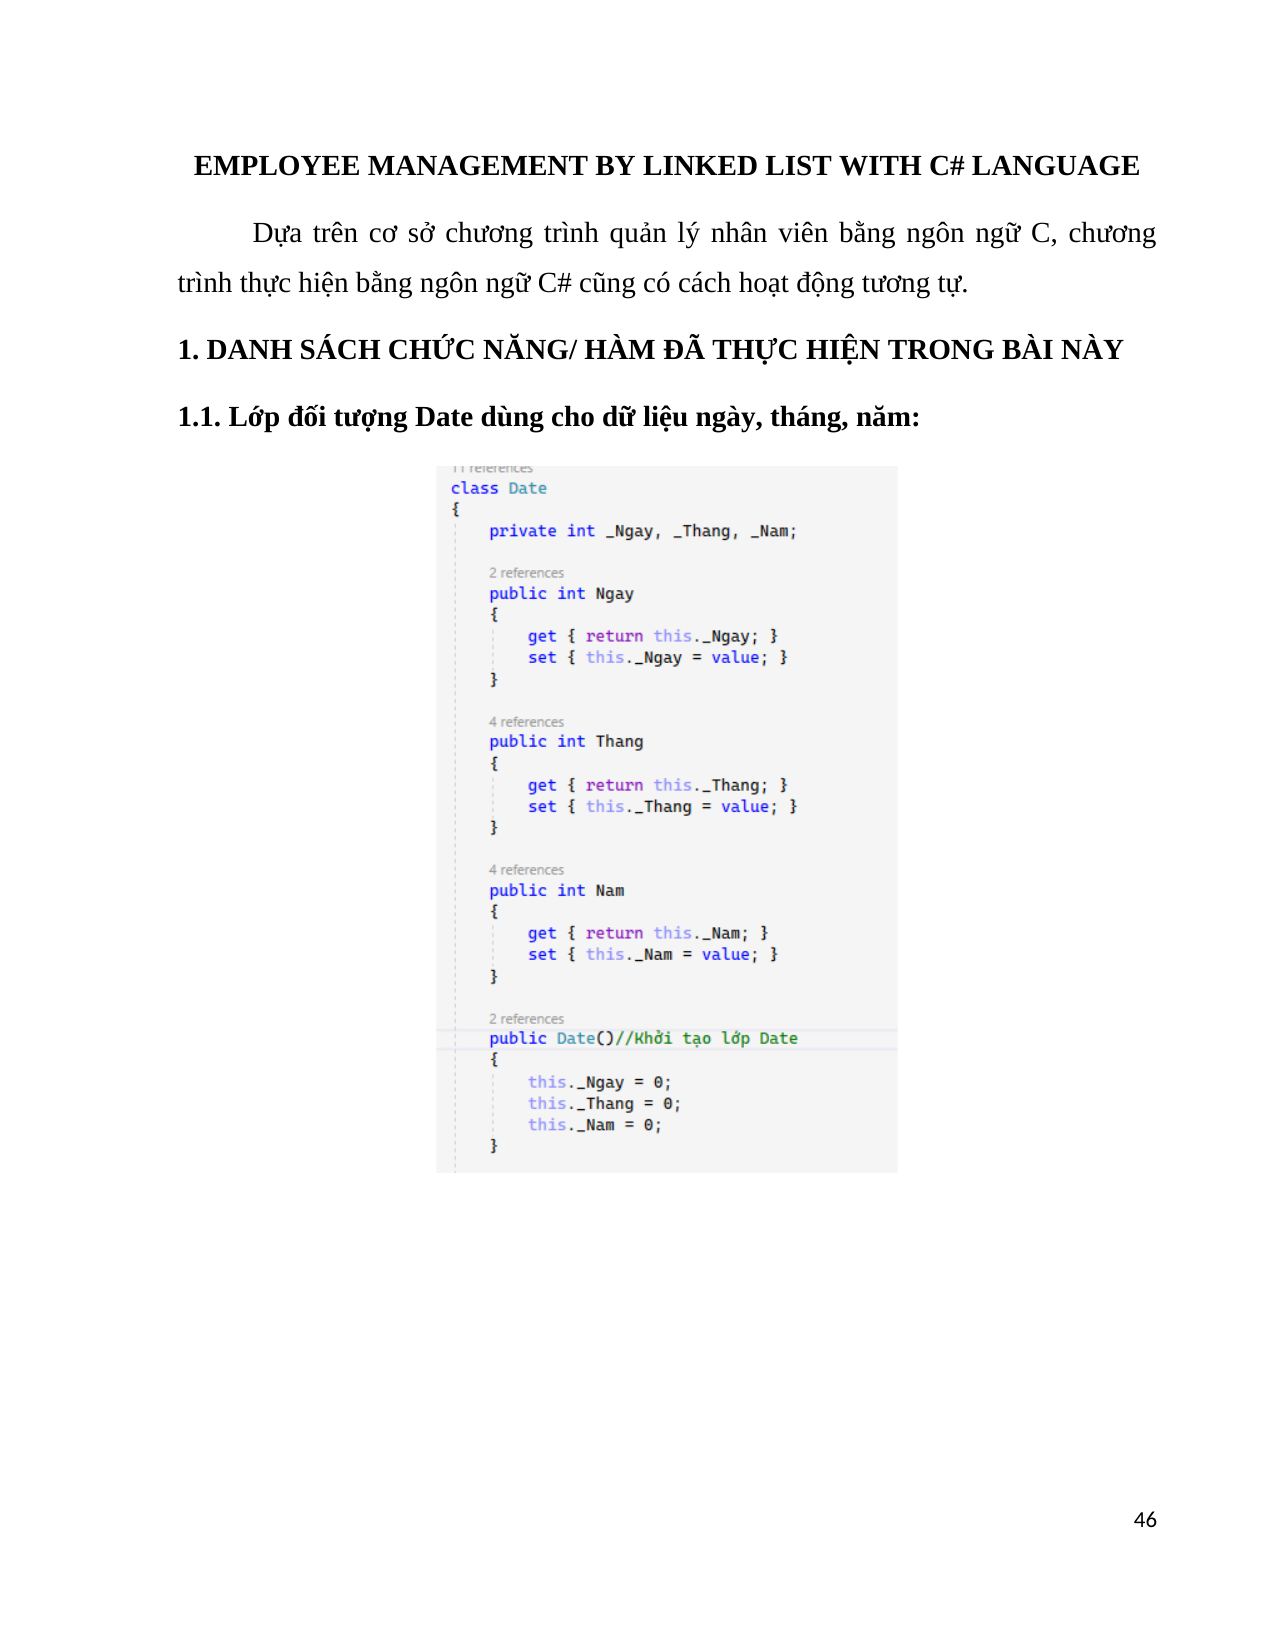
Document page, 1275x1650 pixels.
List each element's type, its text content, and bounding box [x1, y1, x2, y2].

picture [436, 466, 898, 1173]
text EMPLOYEE MANAGEMENT BY LINKED LIST WITH C# LANGUAGE [177, 148, 1157, 181]
text Dựa trên cơ sở chương trình quản lý nhân viên bằng ngôn ngữ C, chương trình thực hiện bằng ngôn ngữ C# cũng có cách hoạt động tương tự. [177, 215, 1157, 298]
text 1.1. Lớp đối tượng Date dùng cho dữ liệu ngày, tháng, năm: [177, 399, 1157, 432]
text 1. DANH SÁCH CHỨC NĂNG/ HÀM ĐÃ THỰC HIỆN TRONG BÀI NÀY [177, 332, 1157, 366]
